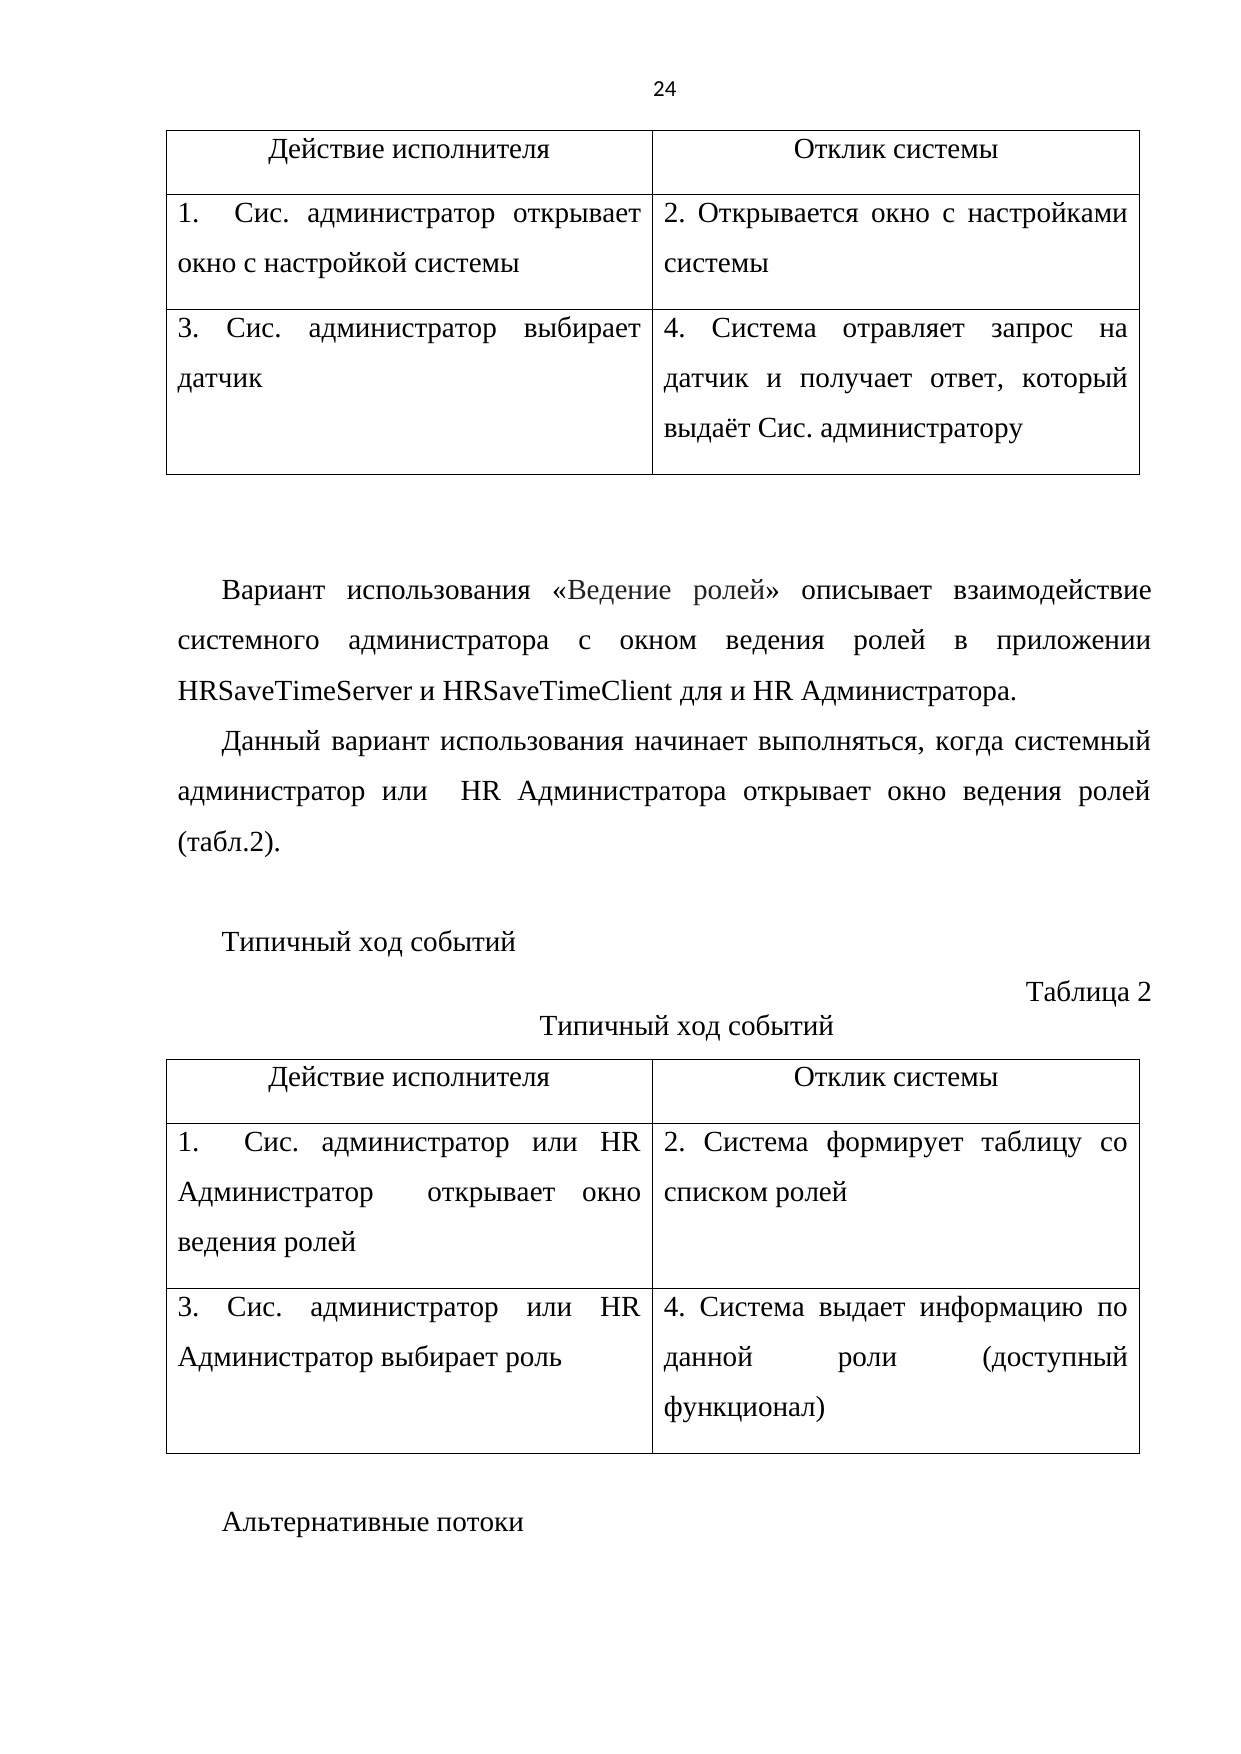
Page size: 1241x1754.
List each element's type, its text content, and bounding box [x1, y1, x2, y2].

text Данный вариант использования начинает выполняться, когда системный администратор или HR Администратора открывает окно ведения ролей (табл.2). [177, 723, 1152, 857]
table_cell 2. Открывается окно с настройками системы [653, 195, 1139, 309]
table_cell 2. Система формирует таблицу со списком ролей [653, 1124, 1139, 1288]
text Типичный ход событий [177, 1008, 1152, 1042]
table_cell 4. Система выдает информацию по данной роли (доступный функционал) [653, 1289, 1139, 1453]
table_header Действие исполнителя [167, 131, 652, 194]
text Вариант использования «Ведение ролей» описывает взаимодействие системного администратора с окном ведения ролей в приложении HRSaveTimeServer и HRSaveTimeClient для и HR Администратора. [177, 572, 1152, 706]
table_cell 4. Система отравляет запрос на датчик и получает ответ, который выдаёт Сис. администратору [653, 310, 1139, 474]
table_cell 1. Сис. администратор или HR Администратор открывает окно ведения ролей [167, 1124, 652, 1288]
text Типичный ход событий [177, 924, 1152, 958]
table_cell 3. Сис. администратор выбирает датчик [167, 310, 652, 474]
text Таблица 2 [177, 974, 1152, 1008]
table_header Отклик системы [653, 1060, 1139, 1123]
table_cell 3. Сис. администратор или HR Администратор выбирает роль [167, 1289, 652, 1453]
table_cell 1. Сис. администратор открывает окно с настройкой системы [167, 195, 652, 309]
text Альтернативные потоки [177, 1504, 1152, 1538]
table_header Отклик системы [653, 131, 1139, 194]
table_header Действие исполнителя [167, 1060, 652, 1123]
